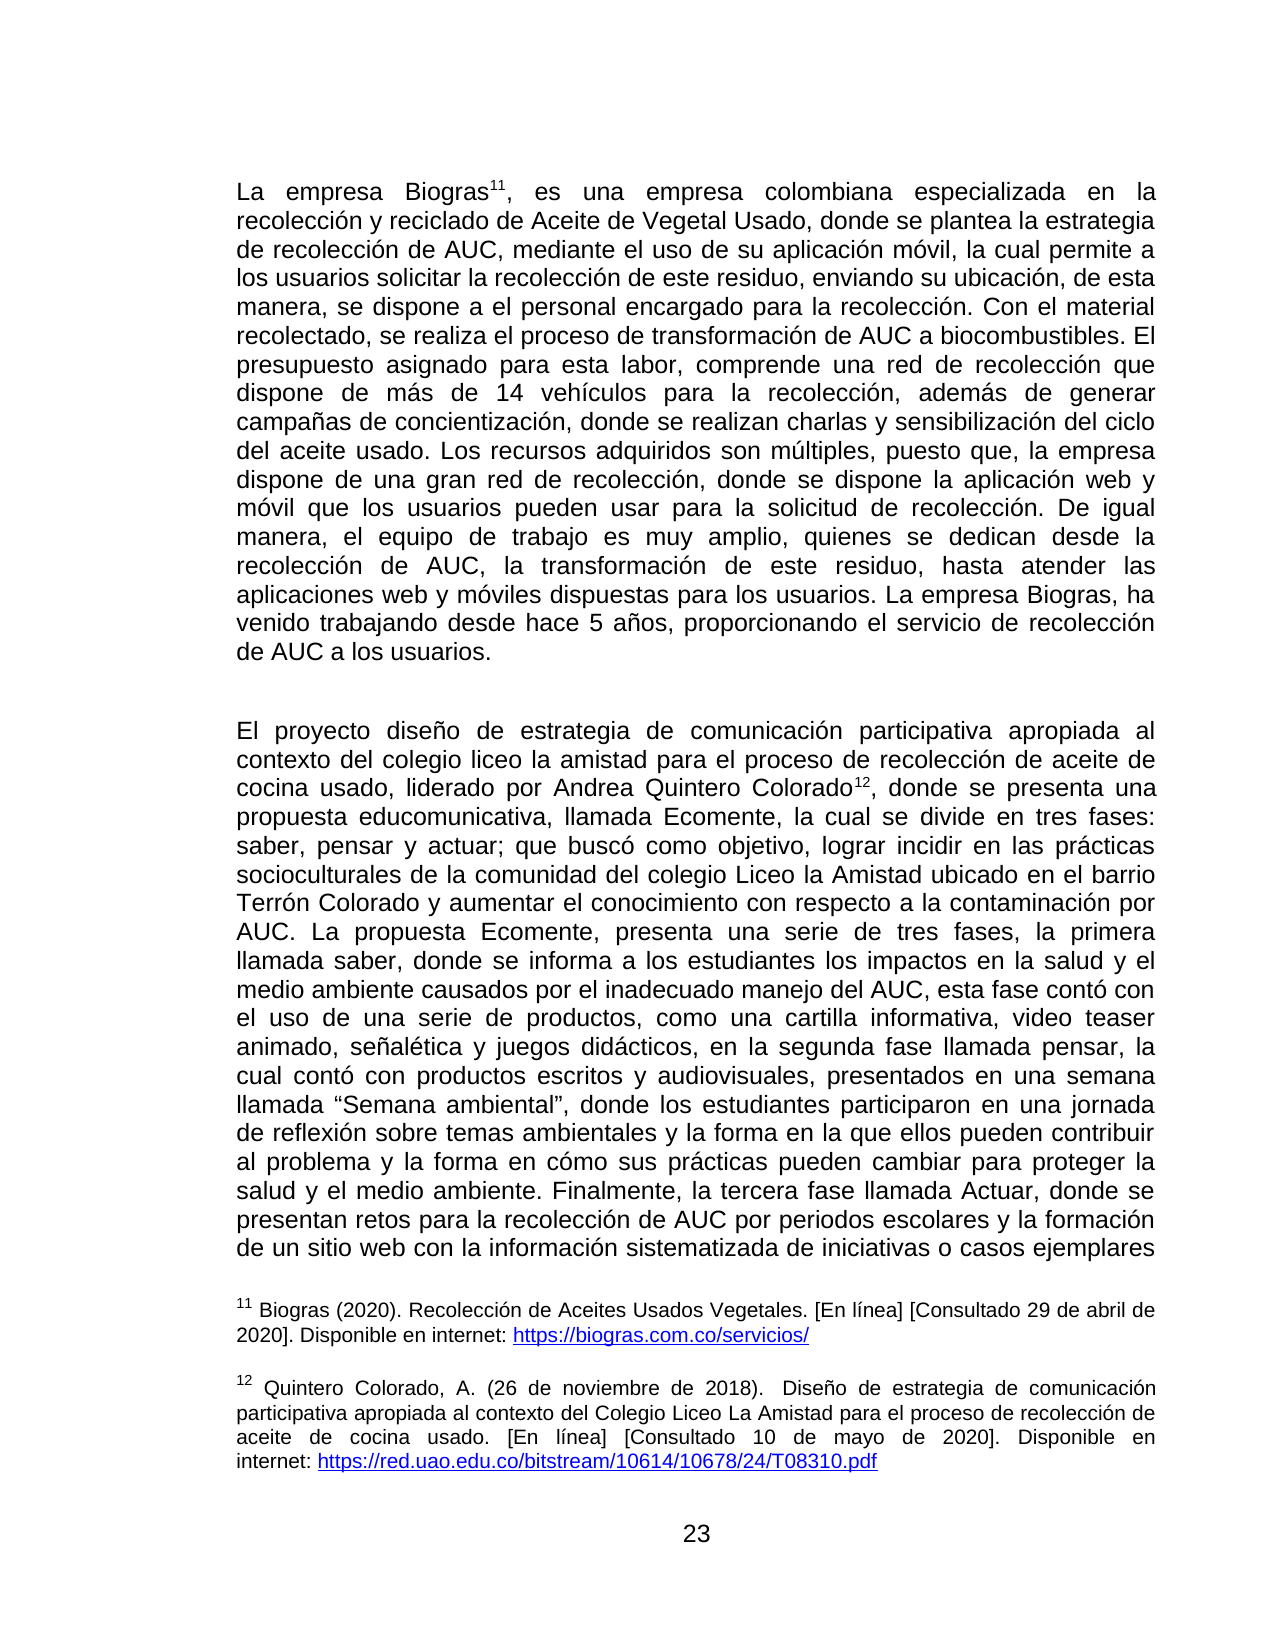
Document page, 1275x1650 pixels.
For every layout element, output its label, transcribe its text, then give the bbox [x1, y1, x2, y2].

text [236, 716, 1157, 1262]
text La empresa Biogras, es una empresa colombiana especializada en la recolección y reciclado de Aceite de Vegetal Usado, donde se plantea la estrategia de recolección de AUC, mediante el uso de su aplicación móvil, la cual permite a los usuarios solicitar la recolección de este residuo, enviando su ubicación, de esta manera, se dispone a el personal encargado para la recolección. Con el material recolectado, se realiza el proceso de transformación de AUC a biocombustibles. El presupuesto asignado para esta labor, comprende una red de recolección que dispone de más de 14 vehículos para la recolección, además de generar campañas de concientización, donde se realizan charlas y sensibilización del ciclo del aceite usado. Los recursos adquiridos son múltiples, puesto que, la empresa dispone de una gran red de recolección, donde se dispone la aplicación web y móvil que los usuarios pueden usar para la solicitud de recolección. De igual manera, el equipo de trabajo es muy amplio, quienes se dedican desde la recolección de AUC, la transformación de este residuo, hasta atender las aplicaciones web y móviles dispuestas para los usuarios. La empresa Biogras, ha venido trabajando desde hace 5 años, proporcionando el servicio de recolección de AUC a los usuarios. [236, 177, 1157, 666]
